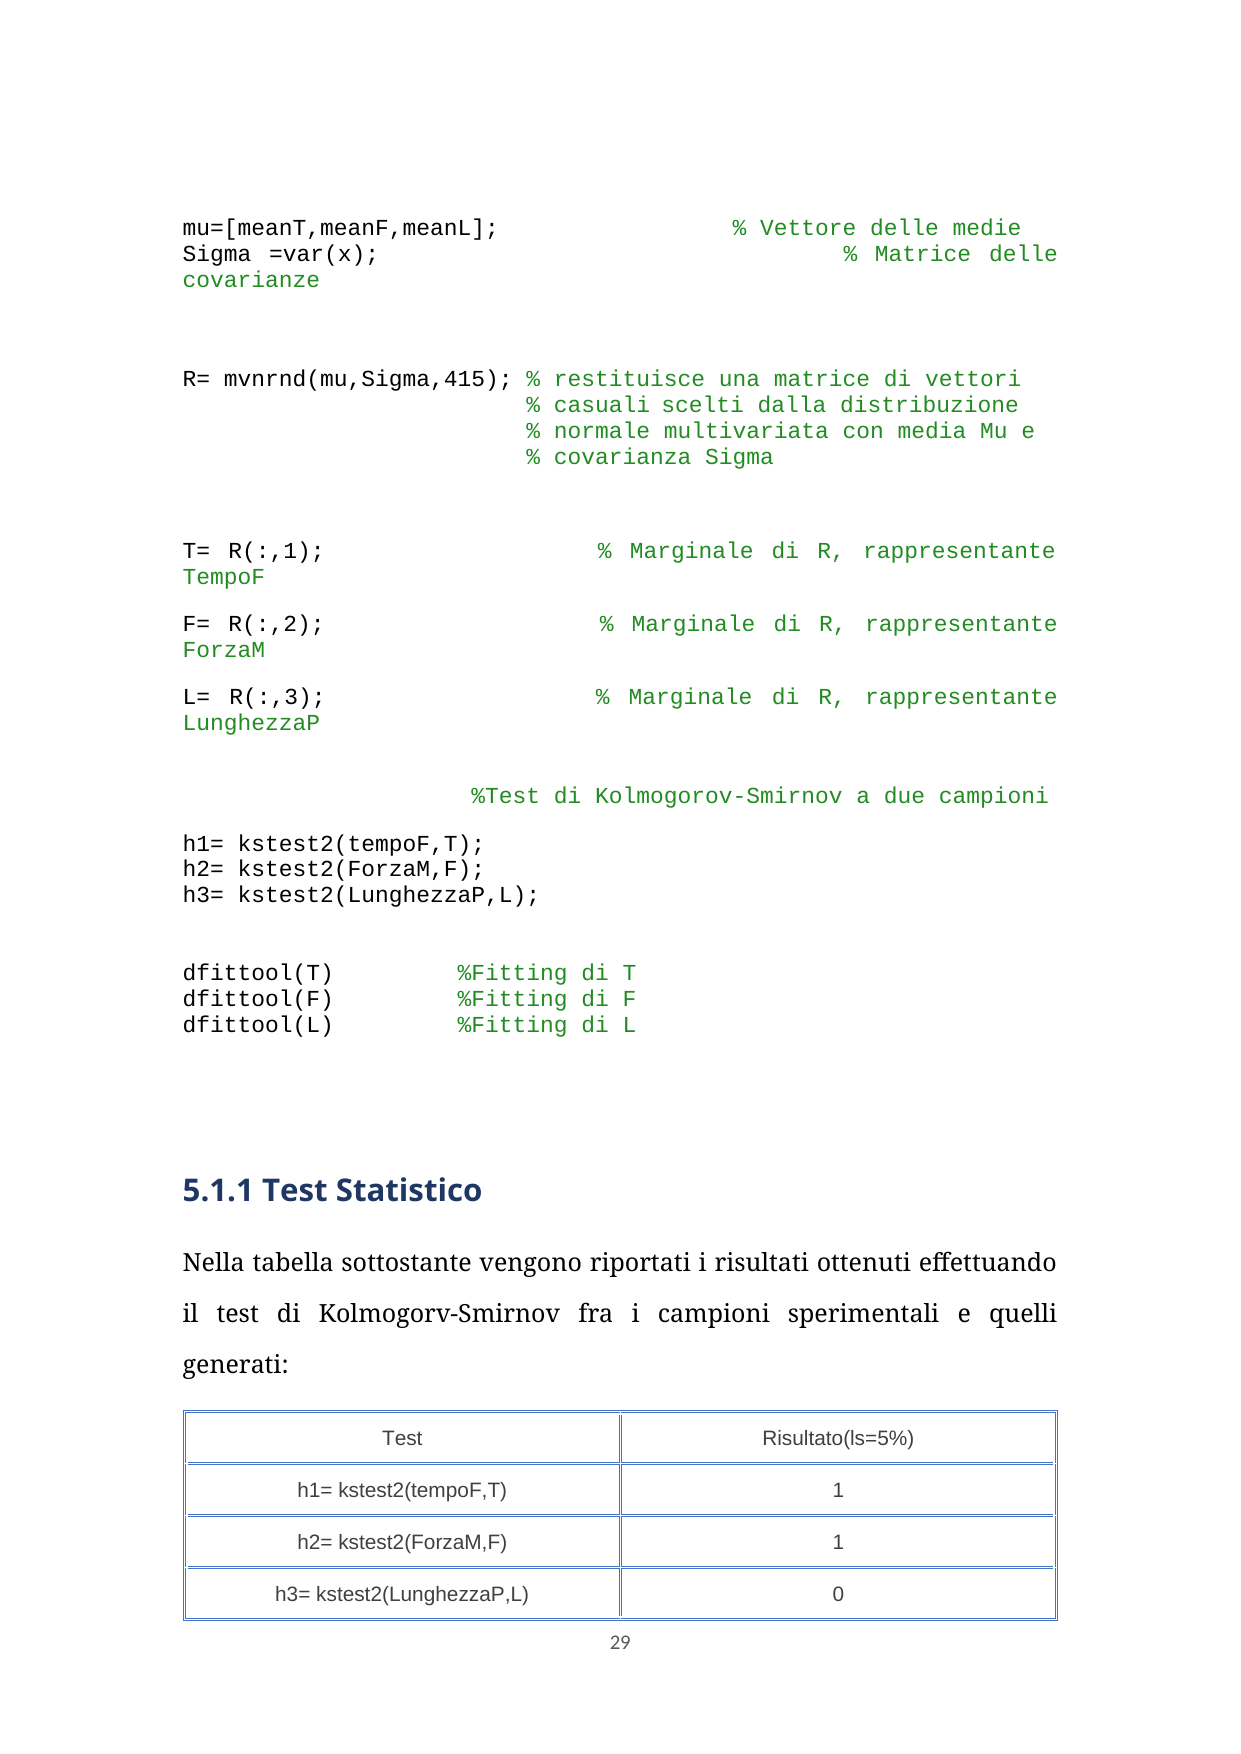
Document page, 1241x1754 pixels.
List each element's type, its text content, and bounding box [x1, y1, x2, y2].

table_cell 0 [620, 1566, 1056, 1618]
text h1= kstest2(tempoF,T); [182, 832, 1058, 858]
table_header Risultato(ls=5%) [620, 1413, 1055, 1462]
text mu=[meanT,meanF,meanL]; % Vettore delle medie [182, 217, 1058, 243]
table_header Test [186, 1413, 620, 1462]
text R= mvnrnd(mu,Sigma,415); % restituisce una matrice di vettori [182, 367, 1058, 393]
text % casuali scelti dalla distribuzione [182, 393, 1058, 419]
text L= R(:,3); % Marginale di R, rappresentante LunghezzaP [182, 686, 1058, 737]
text % covarianza Sigma [182, 445, 1058, 471]
text h2= kstest2(ForzaM,F); [182, 858, 1058, 884]
table_cell h1= kstest2(tempoF,T) [184, 1462, 620, 1514]
text dfittool(F) %Fitting di F [182, 987, 1058, 1013]
text Sigma =var(x); % Matrice delle covarianze [182, 243, 1058, 294]
text F= R(:,2); % Marginale di R, rappresentante ForzaM [182, 612, 1058, 664]
text h3= kstest2(LunghezzaP,L); [182, 884, 1058, 910]
table_cell 1 [620, 1462, 1056, 1514]
table_cell h3= kstest2(LunghezzaP,L) [184, 1566, 620, 1618]
table_cell 1 [620, 1514, 1056, 1566]
text % normale multivariata con media Mu e [182, 419, 1058, 445]
subtitle 5.1.1 Test Statistico [182, 1168, 1058, 1211]
text %Test di Kolmogorov-Smirnov a due campioni [182, 785, 1058, 811]
text T= R(:,1); % Marginale di R, rappresentante TempoF [182, 539, 1058, 591]
text dfittool(T) %Fitting di T [182, 961, 1058, 987]
table_cell h2= kstest2(ForzaM,F) [184, 1514, 620, 1566]
text Nella tabella sottostante vengono riportati i risultati ottenuti effettuando il test di Kolmogorv-Smirnov fra i campioni sperimentali e quelli generati: [182, 1244, 1058, 1381]
text dfittool(L) %Fitting di L [182, 1013, 1058, 1039]
